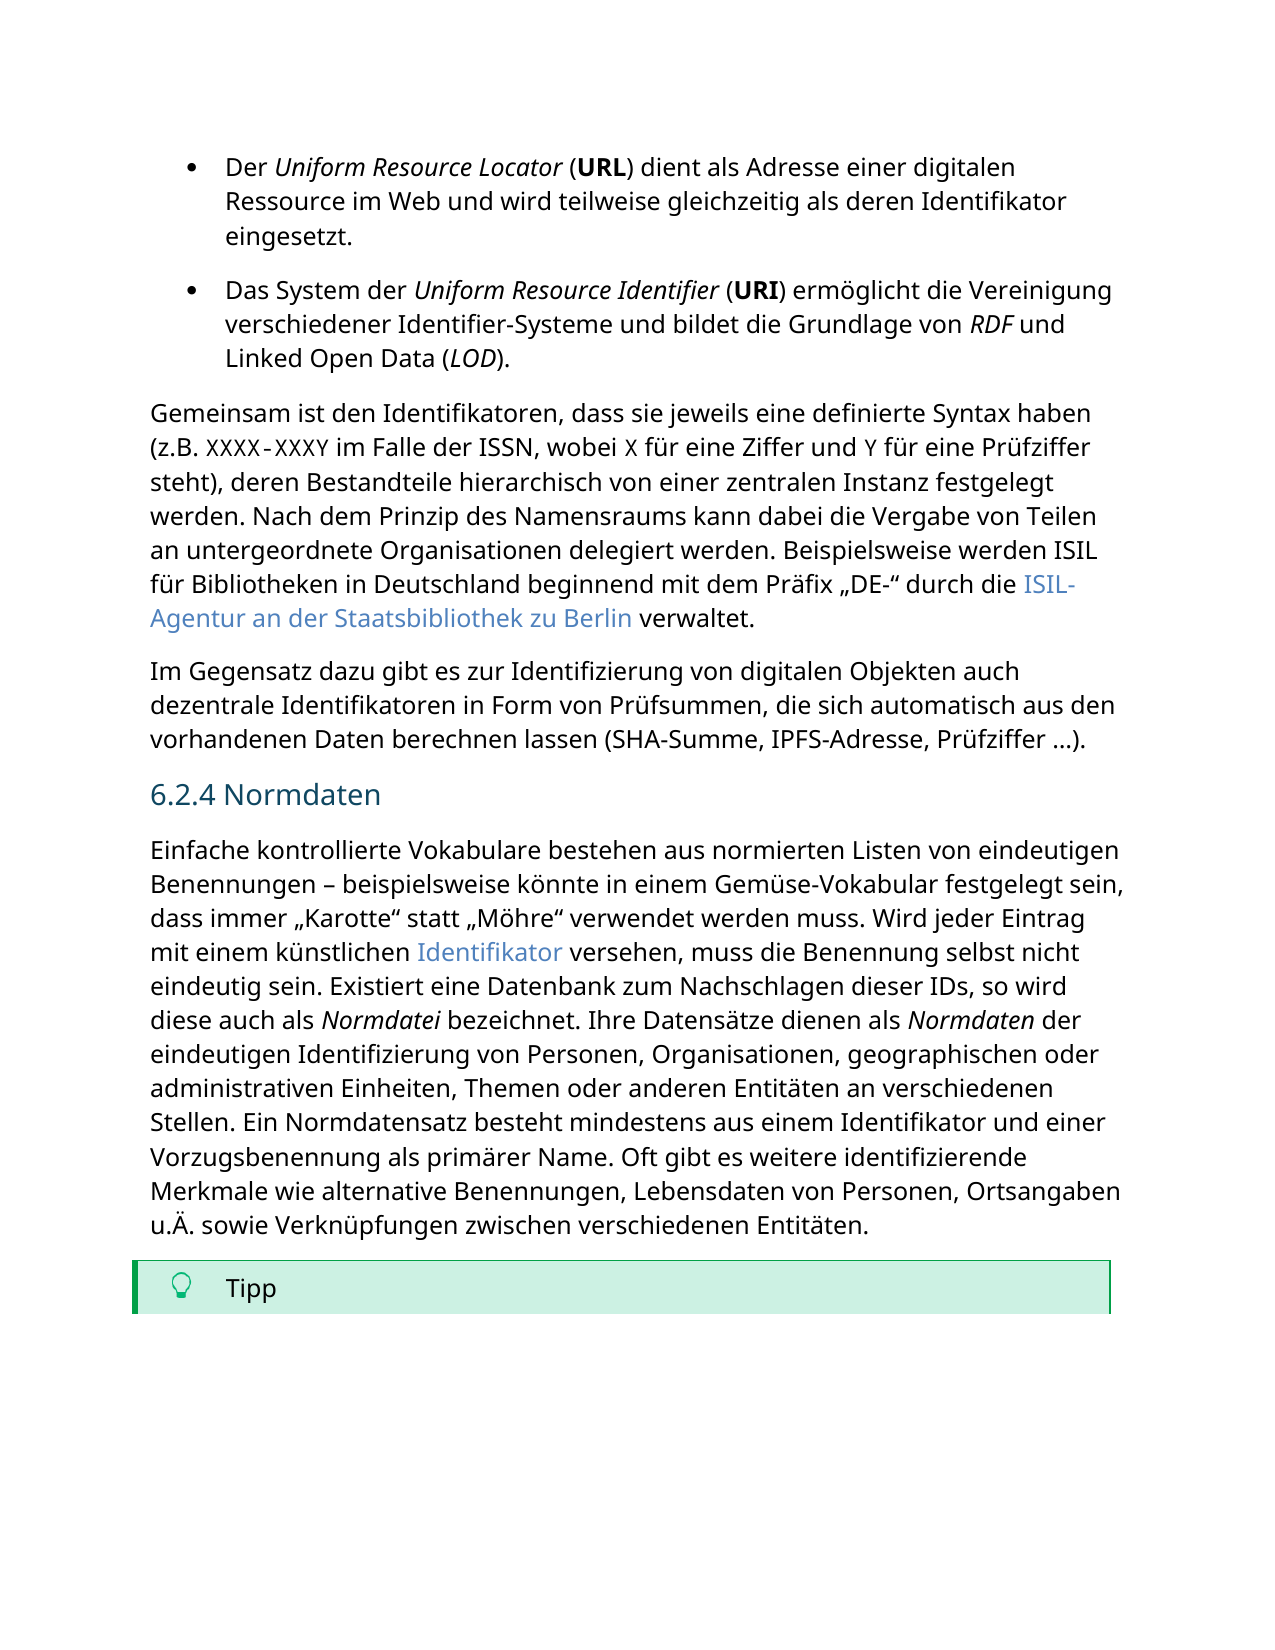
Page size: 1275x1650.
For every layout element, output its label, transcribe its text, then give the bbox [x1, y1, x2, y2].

text Gemeinsam ist den Identifikatoren, dass sie jeweils eine definierte Syntax haben (z.B. XXXX-XXXY im Falle der ISSN, wobei X für eine Ziffer und Y für eine Prüfziffer steht), deren Bestandteile hierarchisch von einer zentralen Instanz festgelegt werden. Nach dem Prinzip des Namensraums kann dabei die Vergabe von Teilen an untergeordnete Organisationen delegiert werden. Beispielsweise werden ISIL für Bibliotheken in Deutschland beginnend mit dem Präfix „DE-“ durch die ISIL-Agentur an der Staatsbibliothek zu Berlin verwaltet. [150, 396, 1125, 634]
text Im Gegensatz dazu gibt es zur Identifizierung von digitalen Objekten auch dezentrale Identifikatoren in Form von Prüfsummen, die sich automatisch aus den vorhandenen Daten berechnen lassen (SHA-Summe, IPFS-Adresse, Prüfziffer …). [150, 653, 1125, 755]
list Das System der Uniform Resource Identifier (URI) ermöglicht die Vereinigung verschiedener Identifier-Systeme und bildet die Grundlage von RDF und Linked Open Data (LOD). [187, 273, 1125, 375]
subtitle 6.2.4 Normdaten [150, 774, 1125, 814]
text Einfache kontrollierte Vokabulare bestehen aus normierten Listen von eindeutigen Benennungen – beispielsweise könnte in einem Gemüse-Vokabular festgelegt sein, dass immer „Karotte“ statt „Möhre“ verwendet werden muss. Wird jeder Eintrag mit einem künstlichen Identifikator versehen, muss die Benennung selbst nicht eindeutig sein. Existiert eine Datenbank zum Nachschlagen dieser IDs, so wird diese auch als Normdatei bezeichnet. Ihre Datensätze dienen als Normdaten der eindeutigen Identifizierung von Personen, Organisationen, geographischen oder administrativen Einheiten, Themen oder anderen Entitäten an verschiedenen Stellen. Ein Normdatensatz besteht mindestens aus einem Identifikator und einer Vorzugsbenennung als primärer Name. Oft gibt es weitere identifizierende Merkmale wie alternative Benennungen, Lebensdaten von Personen, Ortsangaben u.Ä. sowie Verknüpfungen zwischen verschiedenen Entitäten. [150, 833, 1125, 1241]
table_header Tipp [138, 1261, 1109, 1314]
picture [168, 1272, 194, 1298]
list Der Uniform Resource Locator (URL) dient als Adresse einer digitalen Ressource im Web und wird teilweise gleichzeitig als deren Identifikator eingesetzt. [187, 150, 1125, 252]
